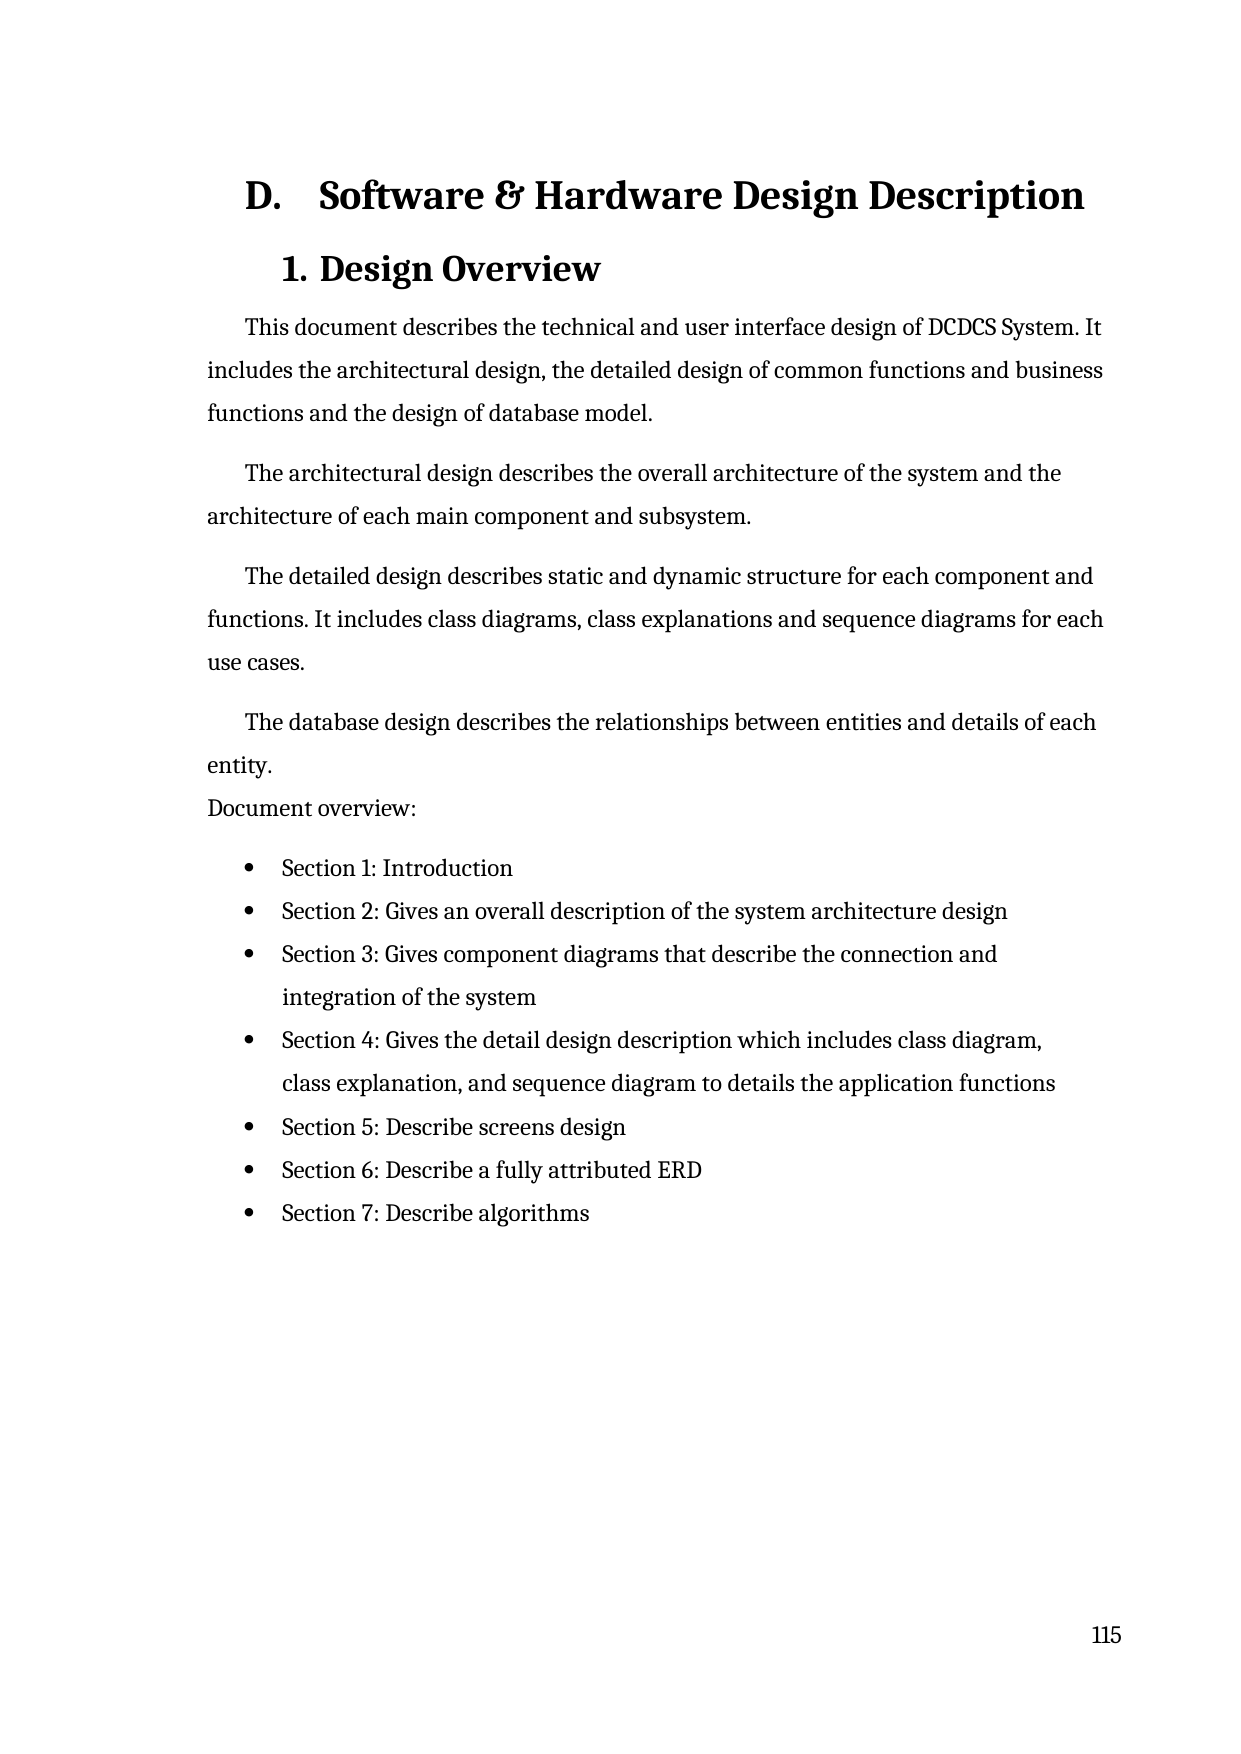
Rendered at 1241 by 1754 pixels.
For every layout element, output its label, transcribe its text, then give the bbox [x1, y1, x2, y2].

list Section 1: Introduction [244, 854, 1122, 882]
list Section 5: Describe screens design [244, 1112, 1122, 1141]
text The database design describes the relationships between entities and details of each entity. Document overview: [207, 708, 1122, 823]
list Section 6: Describe a fully attributed ERD [244, 1156, 1122, 1184]
subtitle Software & Hardware Design Description [244, 172, 1122, 220]
list Section 3: Gives component diagrams that describe the connection and integration of the system [244, 940, 1122, 1012]
list Section 2: Gives an overall description of the system architecture design [244, 897, 1122, 926]
list Section 4: Gives the detail design description which includes class diagram, class explanation, and sequence diagram to details the application functions [244, 1026, 1122, 1098]
text This document describes the technical and user interface design of DCDCS System. It includes the architectural design, the detailed design of common functions and business functions and the design of database model. [207, 313, 1122, 428]
subtitle Design Overview [282, 248, 1122, 291]
list Section 7: Describe algorithms [244, 1199, 1122, 1227]
text The detailed design describes static and dynamic structure for each component and functions. It includes class diagrams, class explanations and sequence diagrams for each use cases. [207, 562, 1122, 677]
text The architectural design describes the overall architecture of the system and the architecture of each main component and subsystem. [207, 459, 1122, 531]
